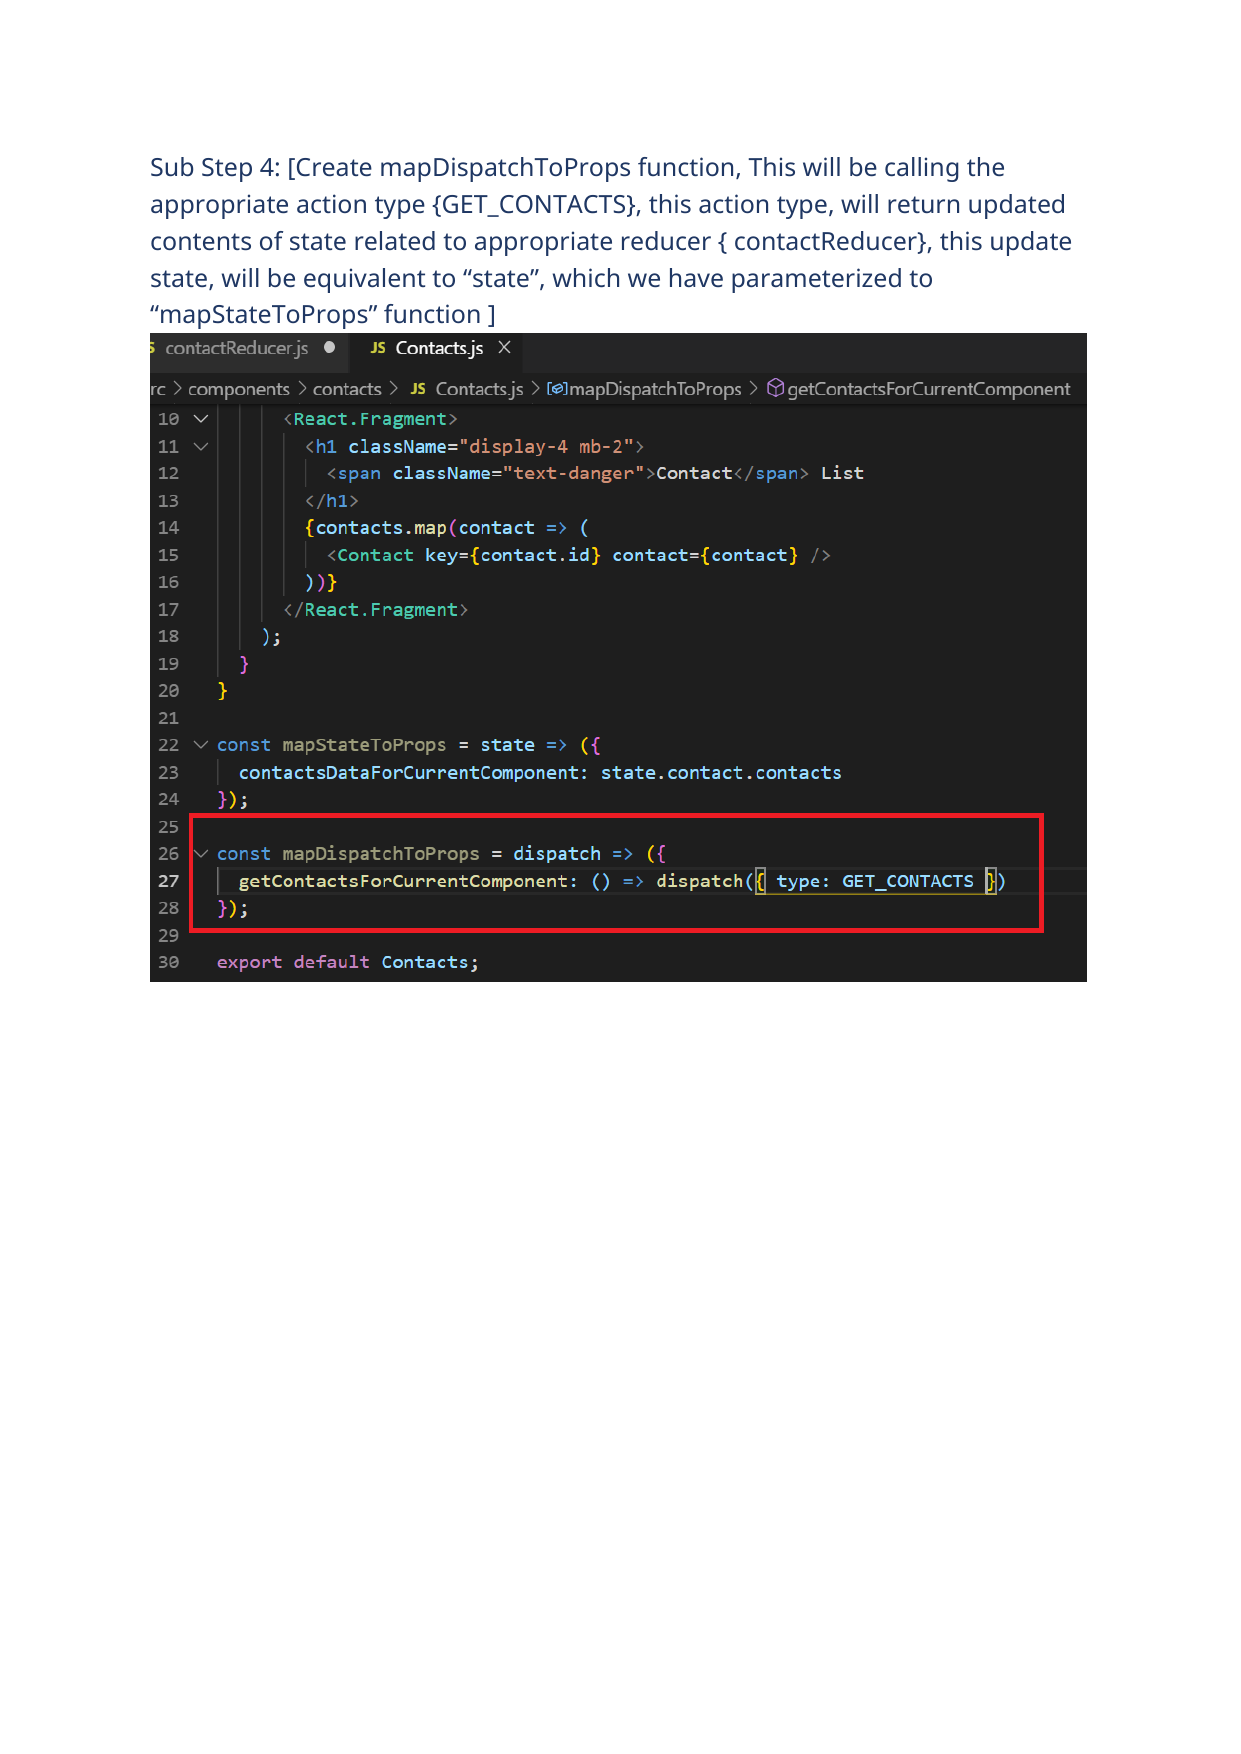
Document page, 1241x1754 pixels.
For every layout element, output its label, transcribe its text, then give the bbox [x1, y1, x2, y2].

subtitle Sub Step 4: [Create mapDispatchToProps function, This will be calling the appropriate action type {GET_CONTACTS}, this action type, will return updated contents of state related to appropriate reducer { contactReducer}, this update state, will be equivalent to “state”, which we have parameterized to “mapStateToProps” function ] [150, 150, 1090, 331]
picture [150, 333, 1090, 984]
